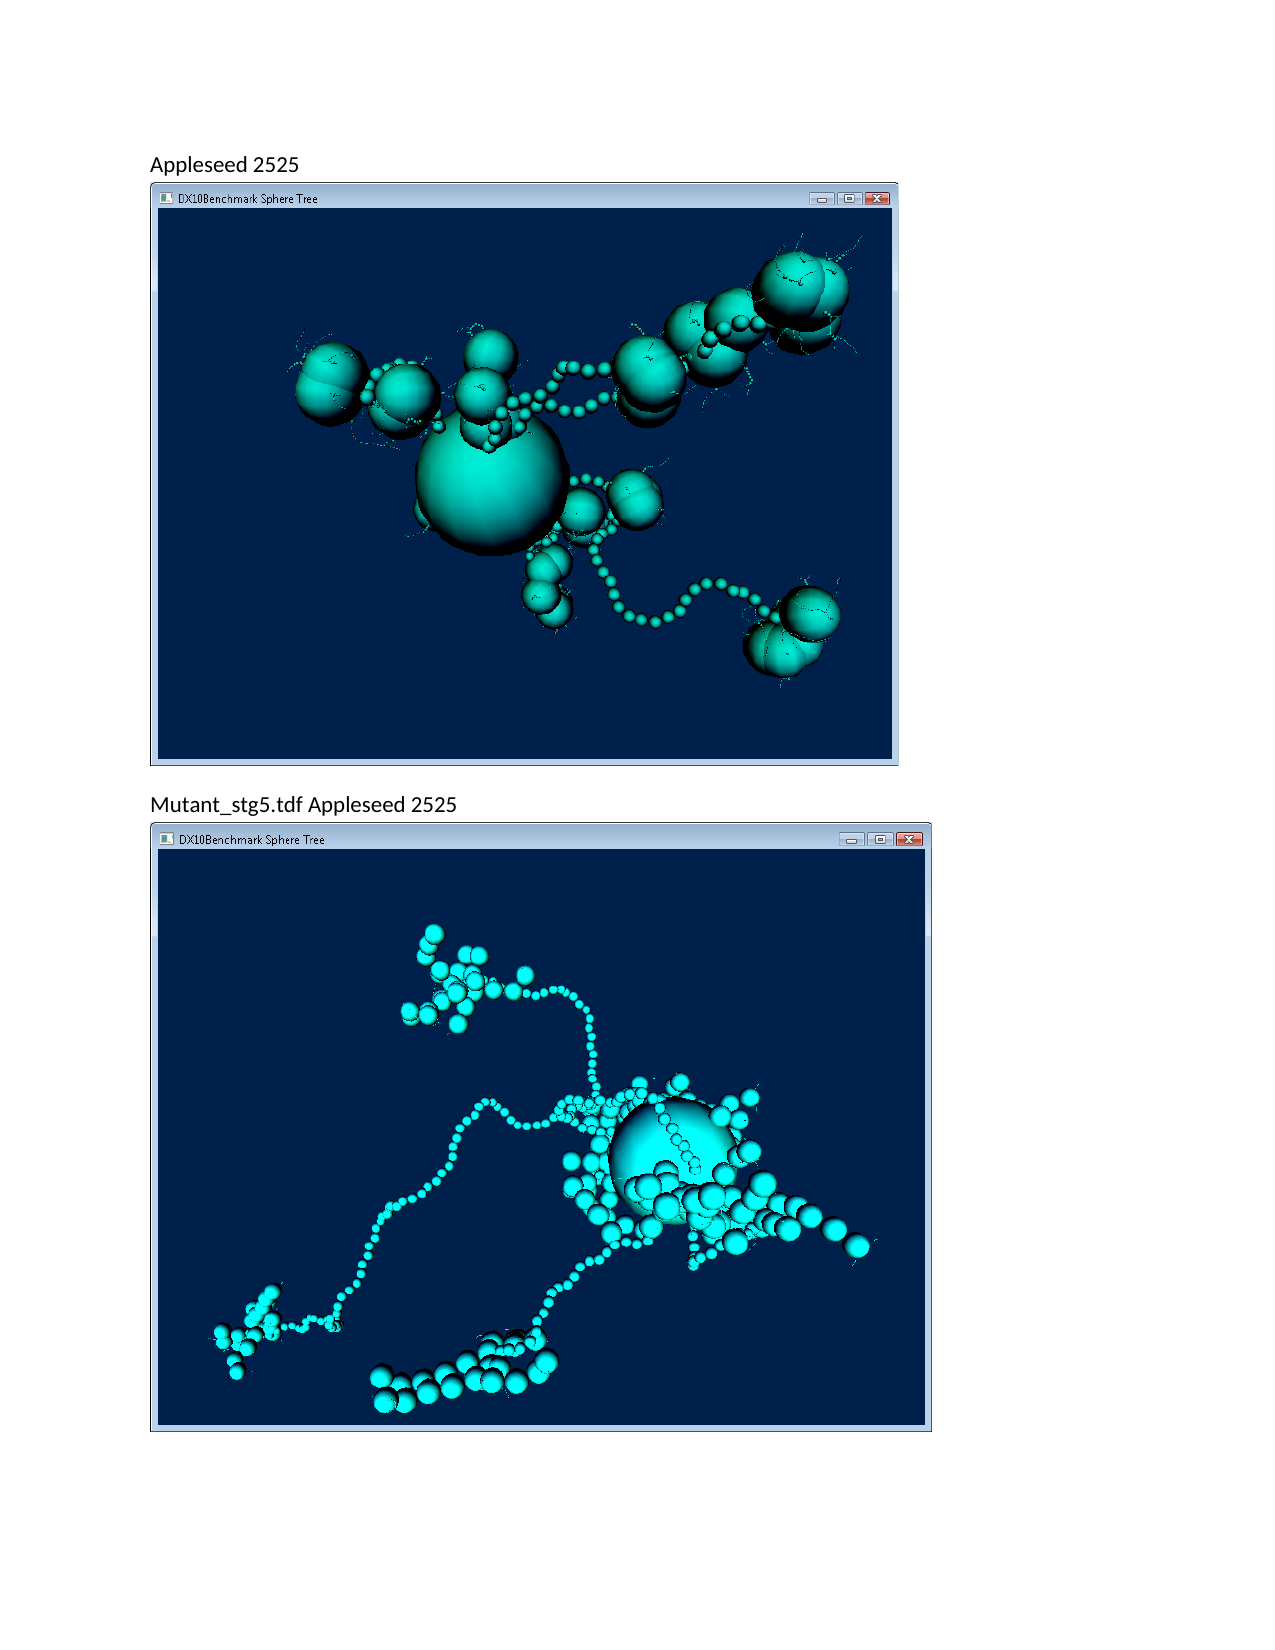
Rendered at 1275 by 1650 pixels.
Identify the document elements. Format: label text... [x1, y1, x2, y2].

picture [150, 182, 899, 766]
picture [150, 822, 932, 1432]
